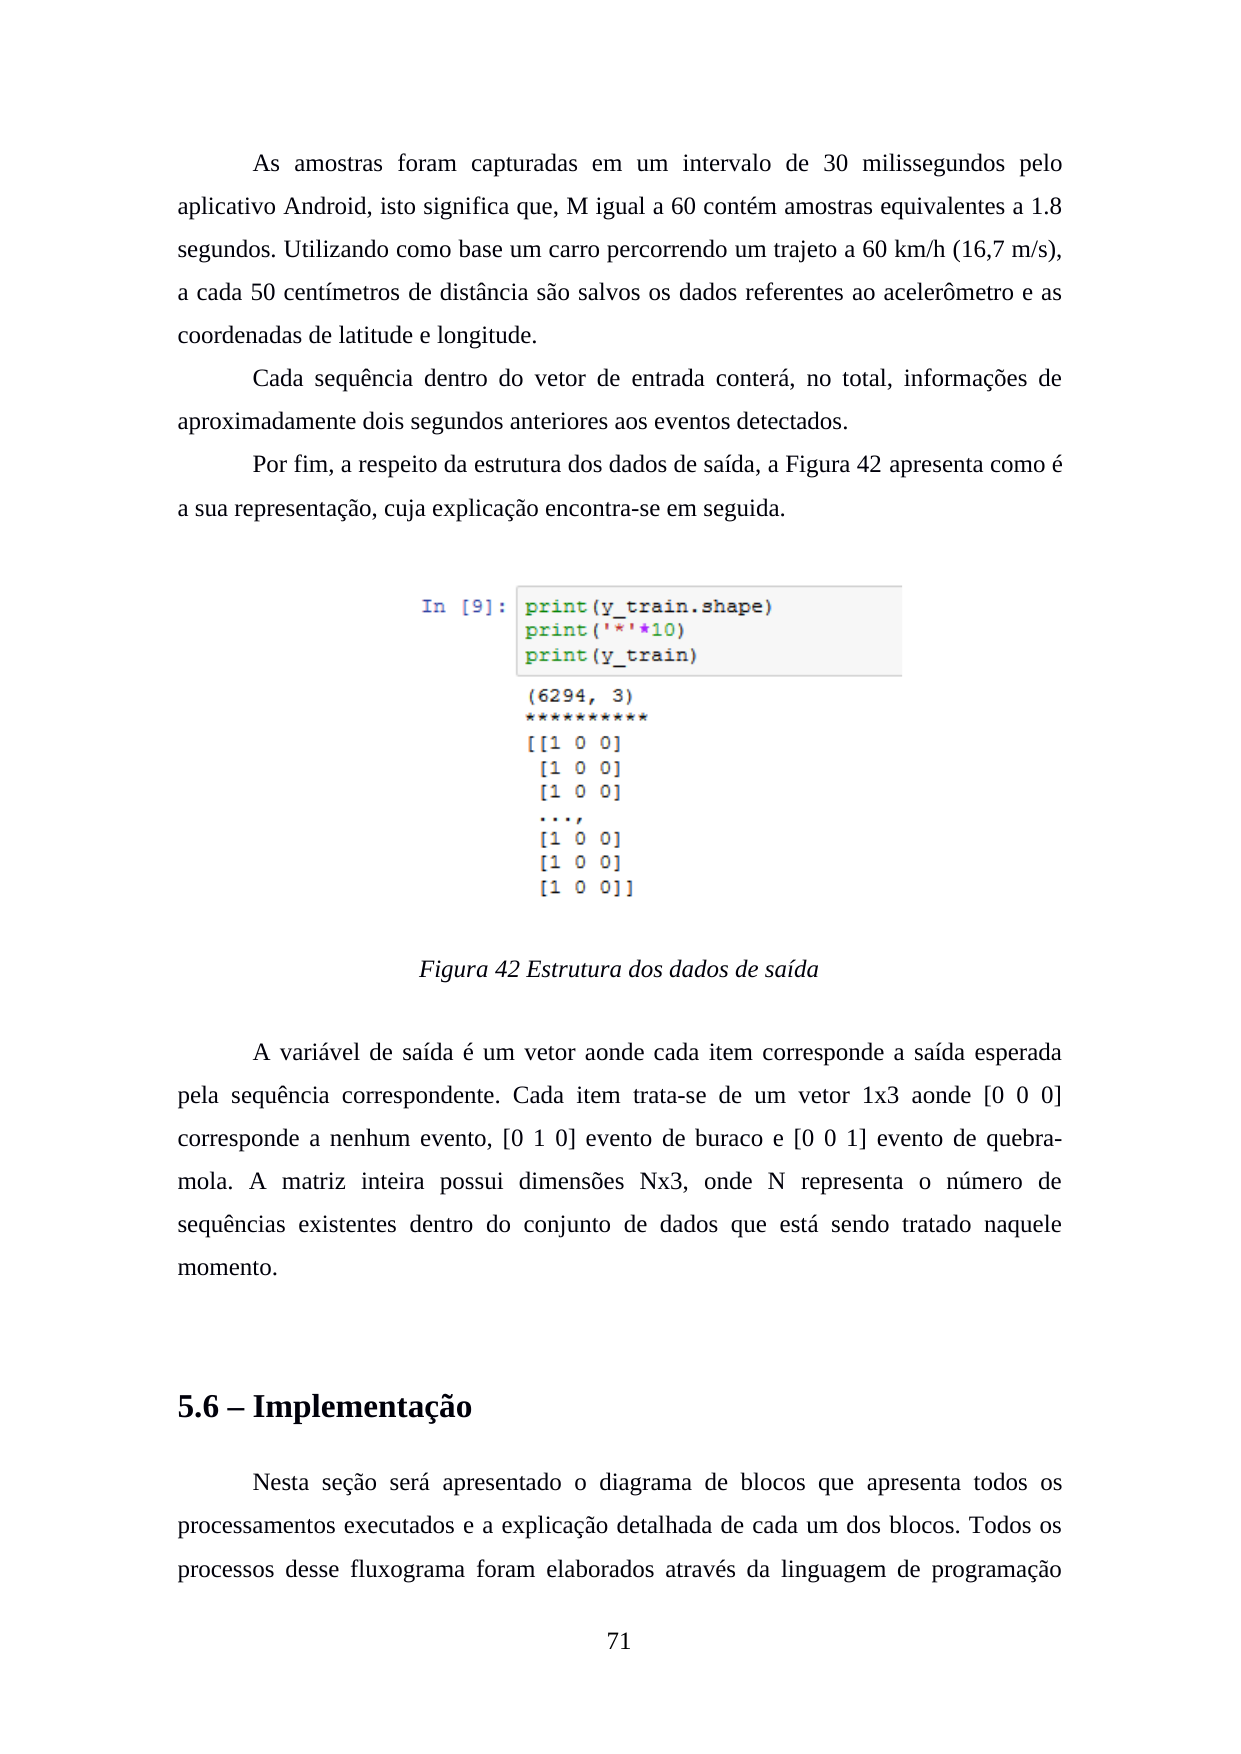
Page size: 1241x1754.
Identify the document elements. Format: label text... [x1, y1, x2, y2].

text Por fim, a respeito da estrutura dos dados de saída, a Figura 42 apresenta como é a sua representação, cuja explicação encontra-se em seguida. [177, 449, 1063, 521]
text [177, 1467, 1063, 1582]
text Figura 42 Estrutura dos dados de saída [177, 954, 1063, 983]
text Cada sequência dentro do vetor de entrada conterá, no total, informações de aproximadamente dois segundos anteriores aos eventos detectados. [177, 363, 1063, 435]
text A variável de saída é um vetor aonde cada item corresponde a saída esperada pela sequência correspondente. Cada item trata-se de um vetor 1x3 aonde [0 0 0] corresponde a nenhum evento, [0 1 0] evento de buraco e [0 0 1] evento de quebra-mola. A matriz inteira possui dimensões Nx3, onde N representa o número de sequências existentes dentro do conjunto de dados que está sendo tratado naquele momento. [177, 1037, 1063, 1281]
text As amostras foram capturadas em um intervalo de 30 milissegundos pelo aplicativo Android, isto significa que, M igual a 60 contém amostras equivalentes a 1.8 segundos. Utilizando como base um carro percorrendo um trajeto a 60 km/h (16,7 m/s), a cada 50 centímetros de distância são salvos os dados referentes ao acelerômetro e as coordenadas de latitude e longitude. [177, 148, 1063, 349]
picture [413, 578, 903, 928]
text 5.6 – Implementação [177, 1386, 1063, 1424]
